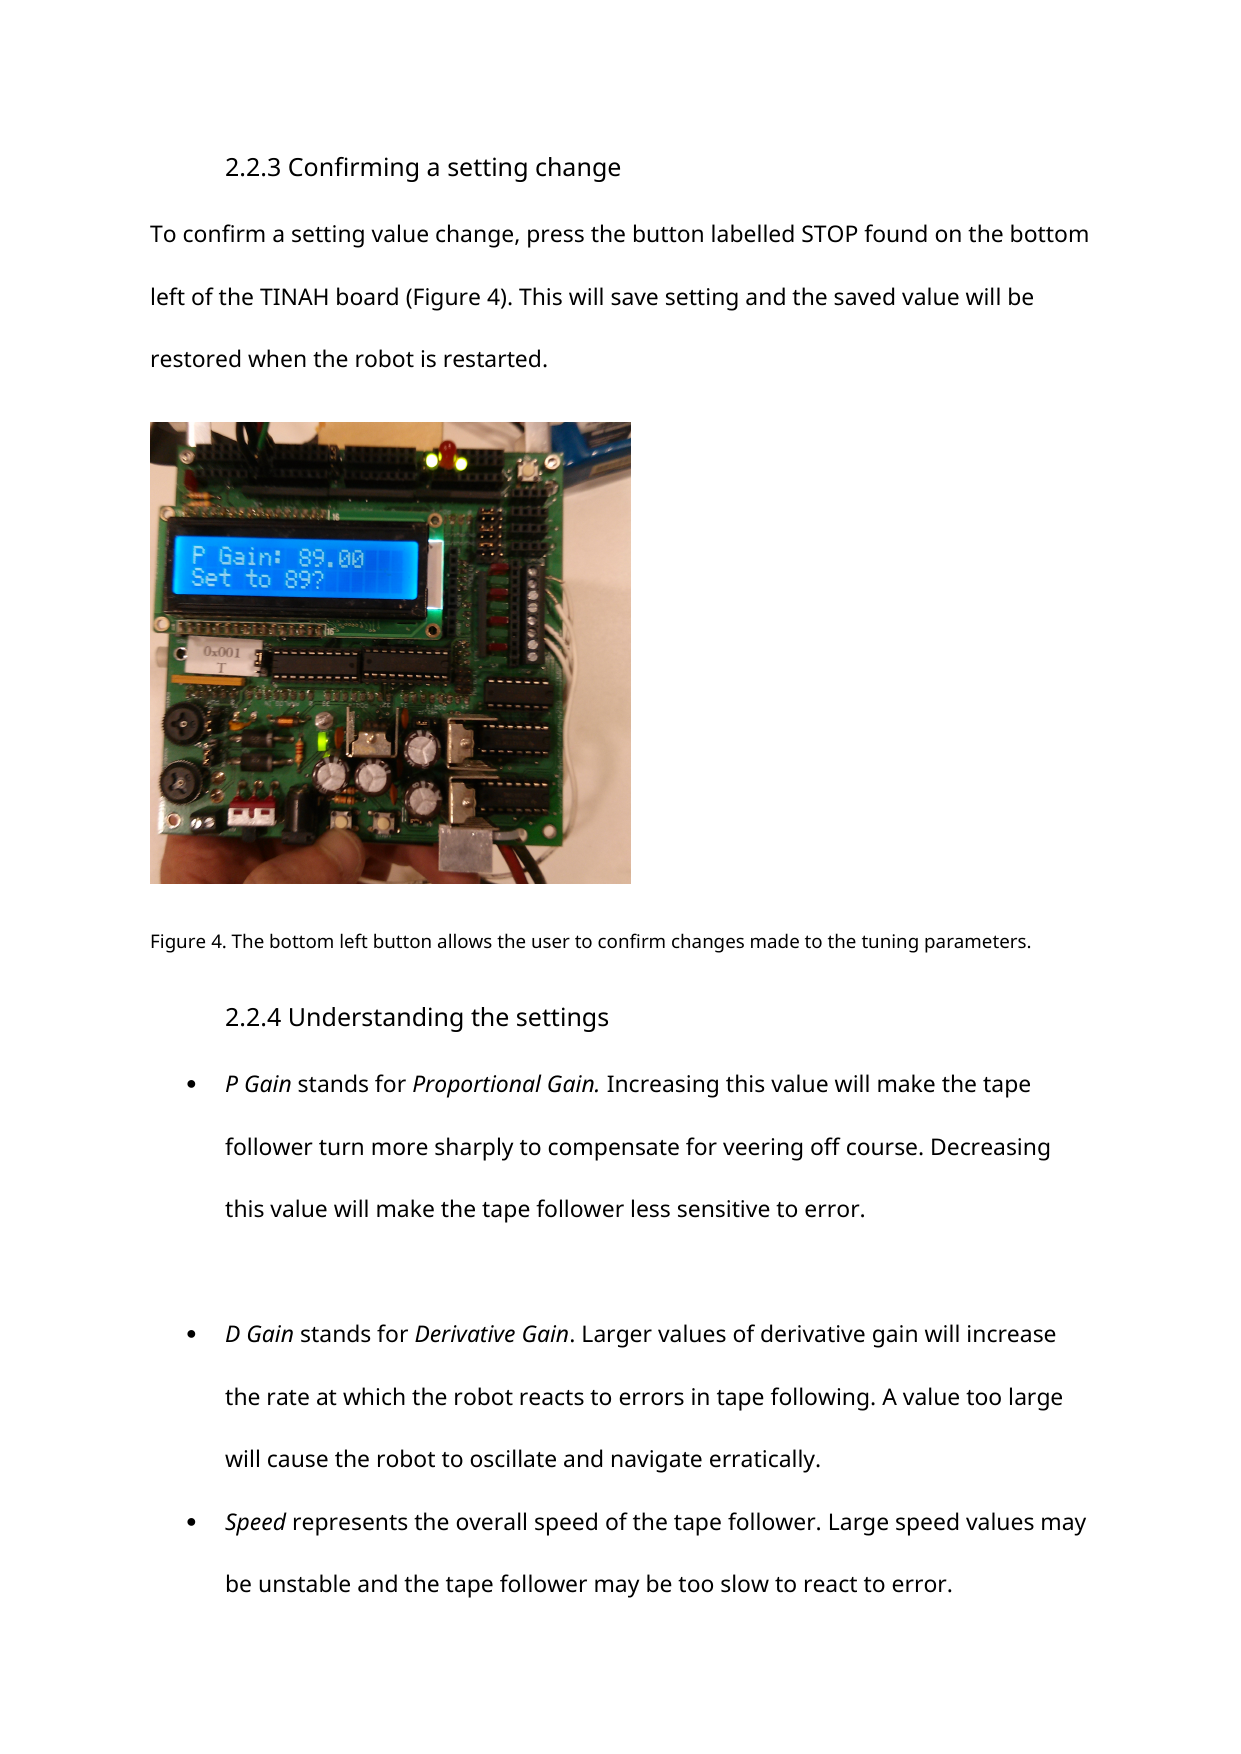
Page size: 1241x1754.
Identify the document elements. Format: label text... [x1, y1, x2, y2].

list D Gain stands for Derivative Gain. Larger values of derivative gain will increase the rate at which the robot reacts to errors in tape following. A value too large will cause the robot to oscillate and navigate erratically. [187, 1318, 1090, 1474]
list Speed represents the overall speed of the tape follower. Large speed values may be unstable and the tape follower may be too slow to react to error. [187, 1506, 1090, 1599]
text Figure 4. The bottom left button allows the user to confirm changes made to the tuning parameters. [150, 928, 1090, 954]
subtitle 2.2.4 Understanding the settings [150, 1000, 1090, 1034]
text To confirm a setting value change, press the button labelled STOP found on the bottom left of the TINAH board (Figure 4). This will save setting and the saved value will be restored when the robot is restarted. [150, 218, 1090, 374]
subtitle 2.2.3 Confirming a setting change [150, 150, 1090, 184]
picture [150, 422, 631, 884]
list P Gain stands for Proportional Gain. Increasing this value will make the tape follower turn more sharply to compensate for veering off course. Decreasing this value will make the tape follower less sensitive to error. [187, 1068, 1090, 1224]
